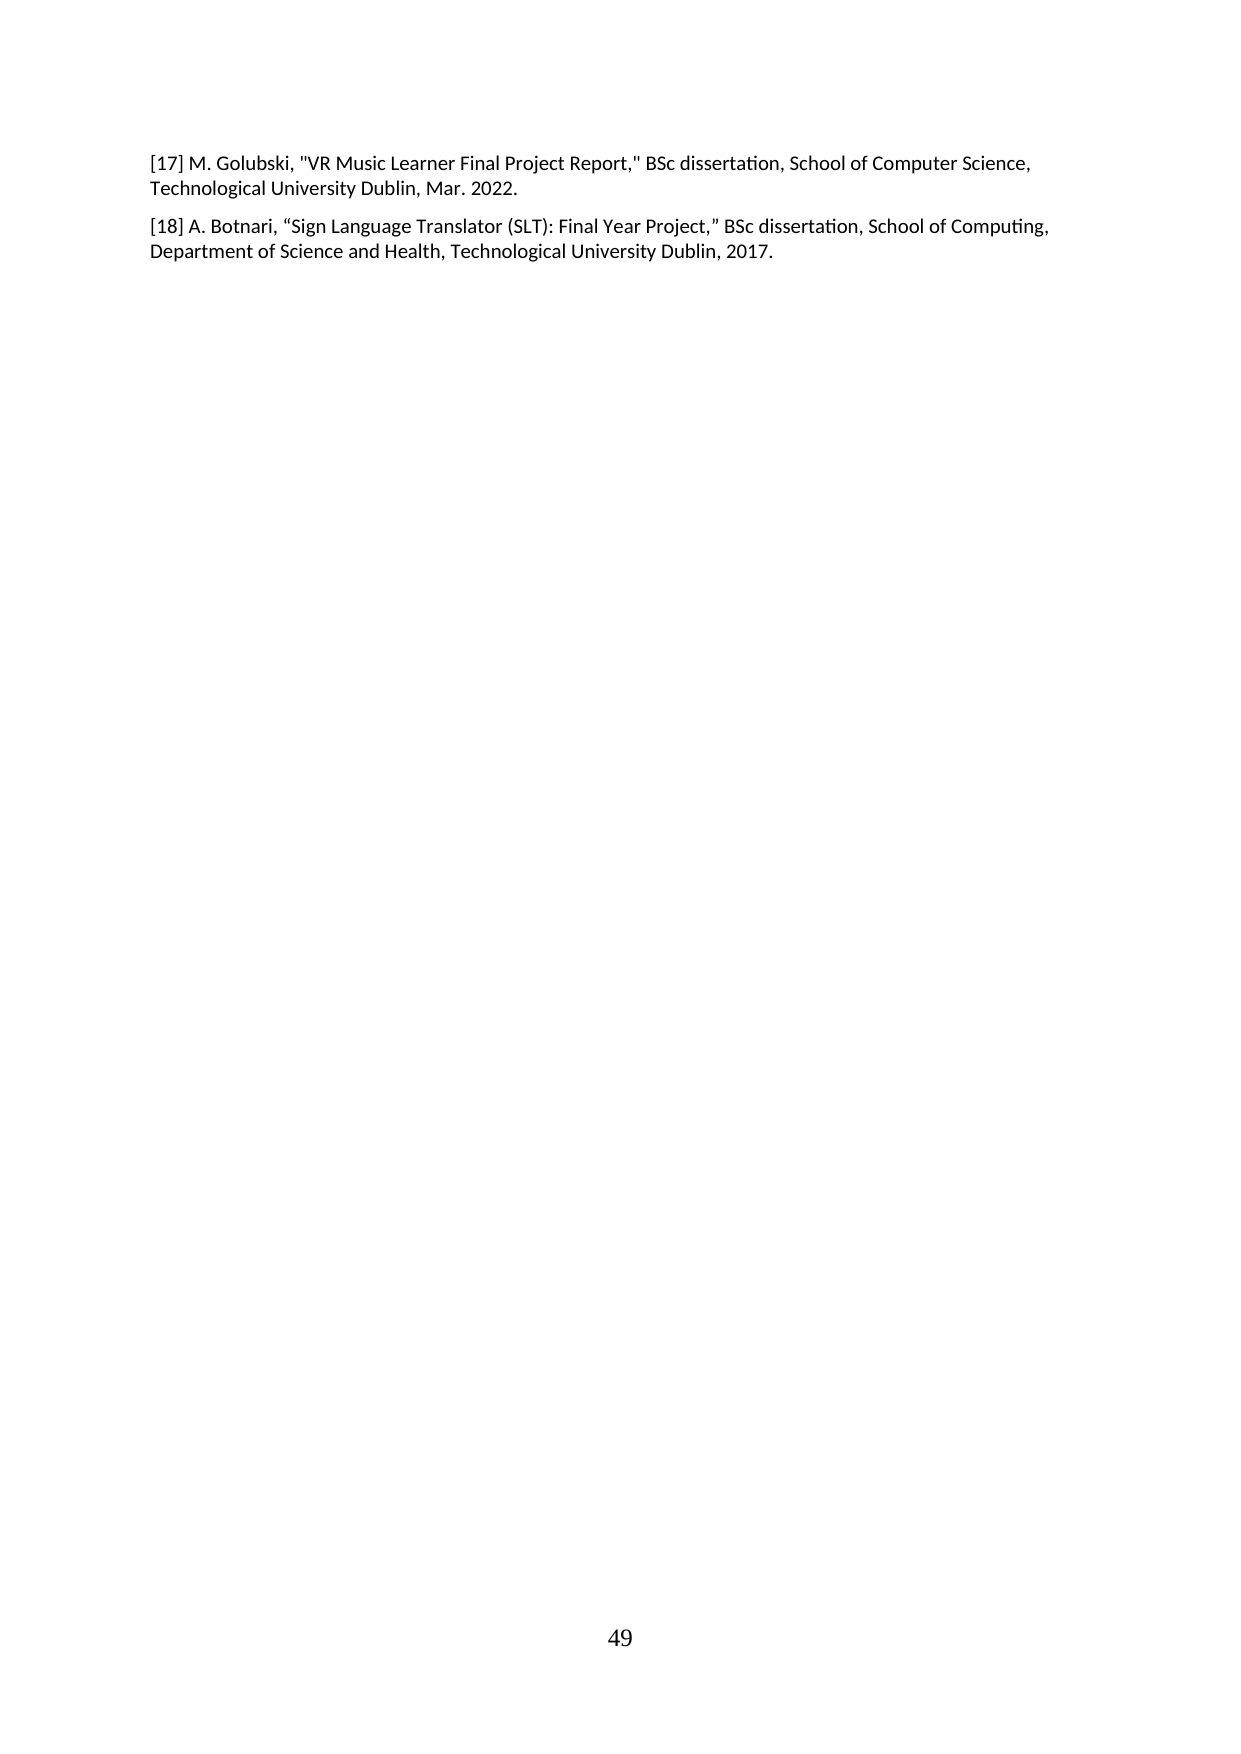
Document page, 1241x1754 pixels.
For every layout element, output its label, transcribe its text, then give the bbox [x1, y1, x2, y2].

text [18] A. Botnari, “Sign Language Translator (SLT): Final Year Project,” BSc dissertation, School of Computing, Department of Science and Health, Technological University Dublin, 2017. [150, 213, 1090, 264]
text [17] M. Golubski, "VR Music Learner Final Project Report," BSc dissertation, School of Computer Science, Technological University Dublin, Mar. 2022. [150, 150, 1090, 201]
